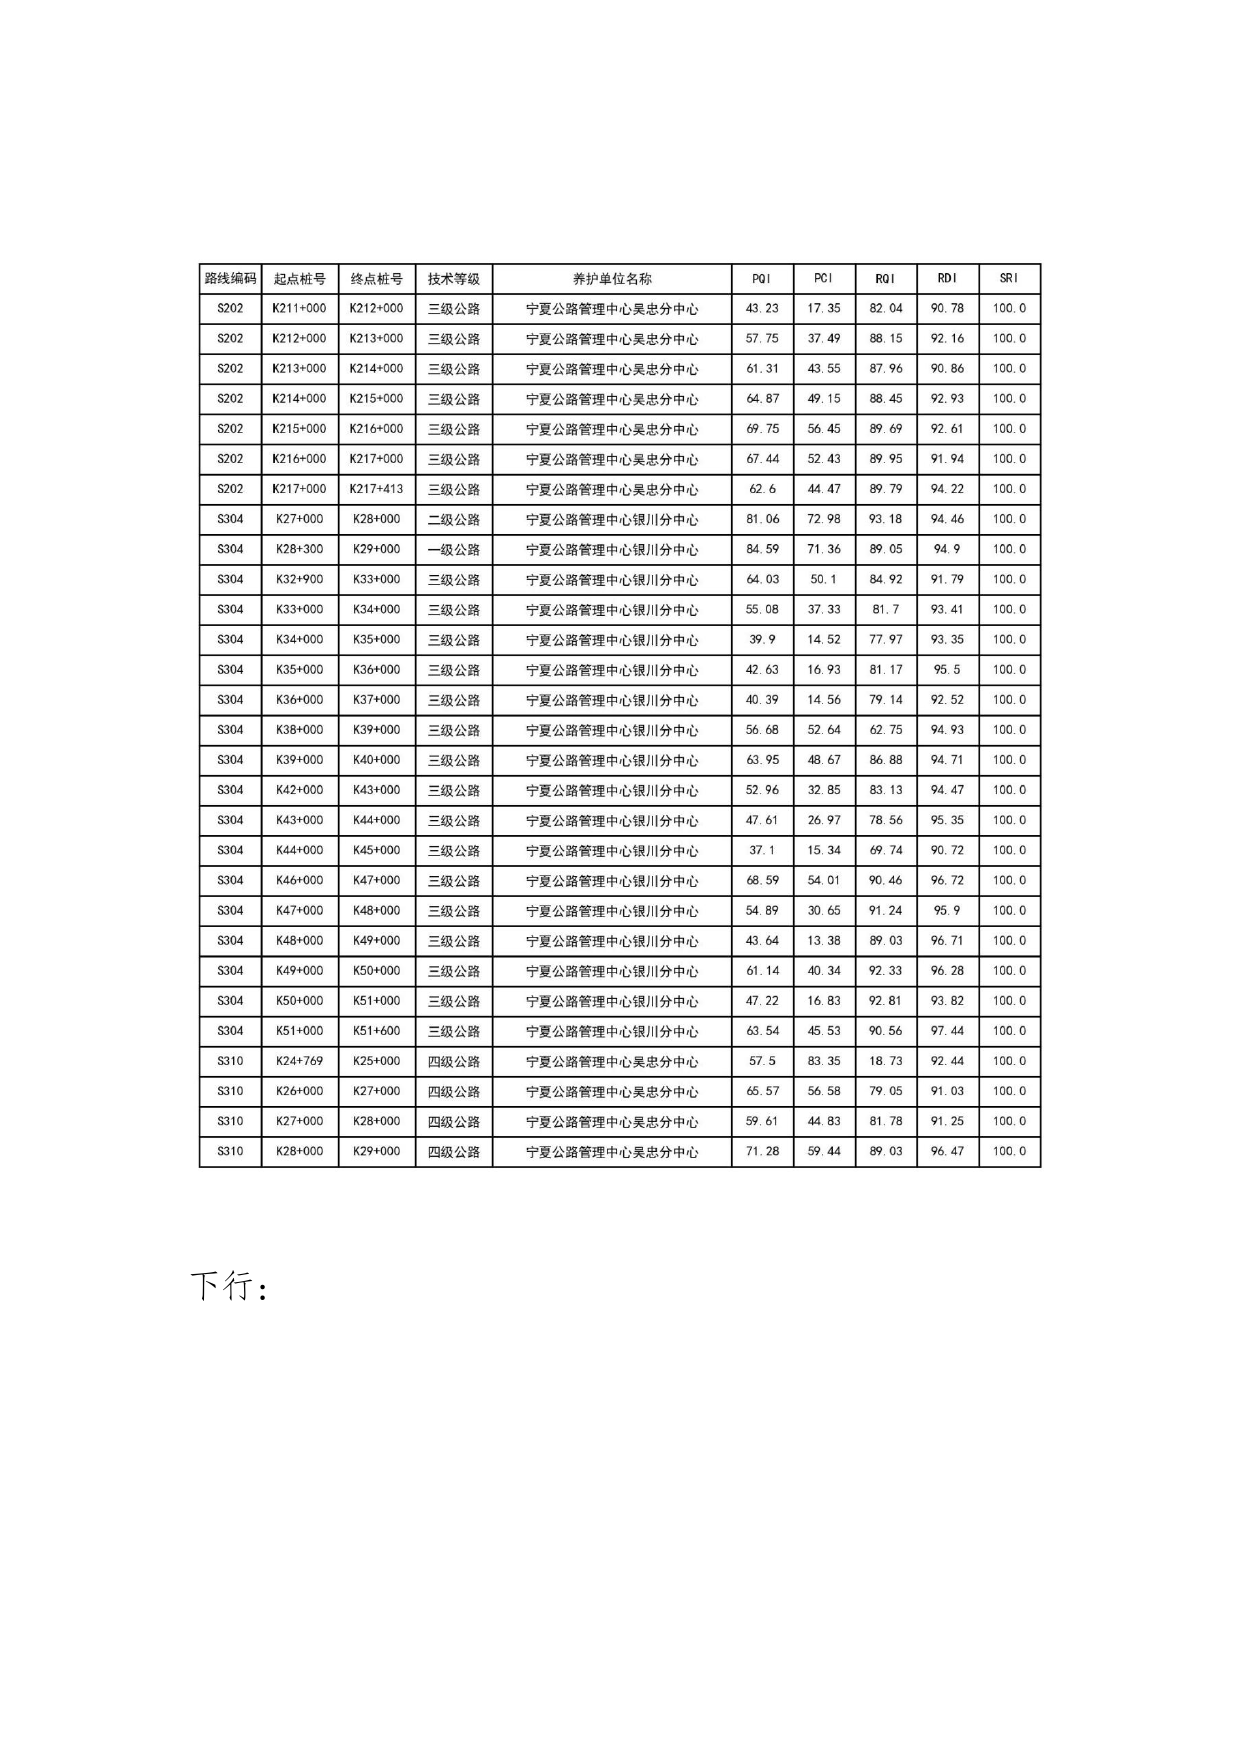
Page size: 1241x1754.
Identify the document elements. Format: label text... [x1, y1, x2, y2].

picture [187, 162, 1052, 1269]
text 下行： [187, 1269, 1053, 1306]
